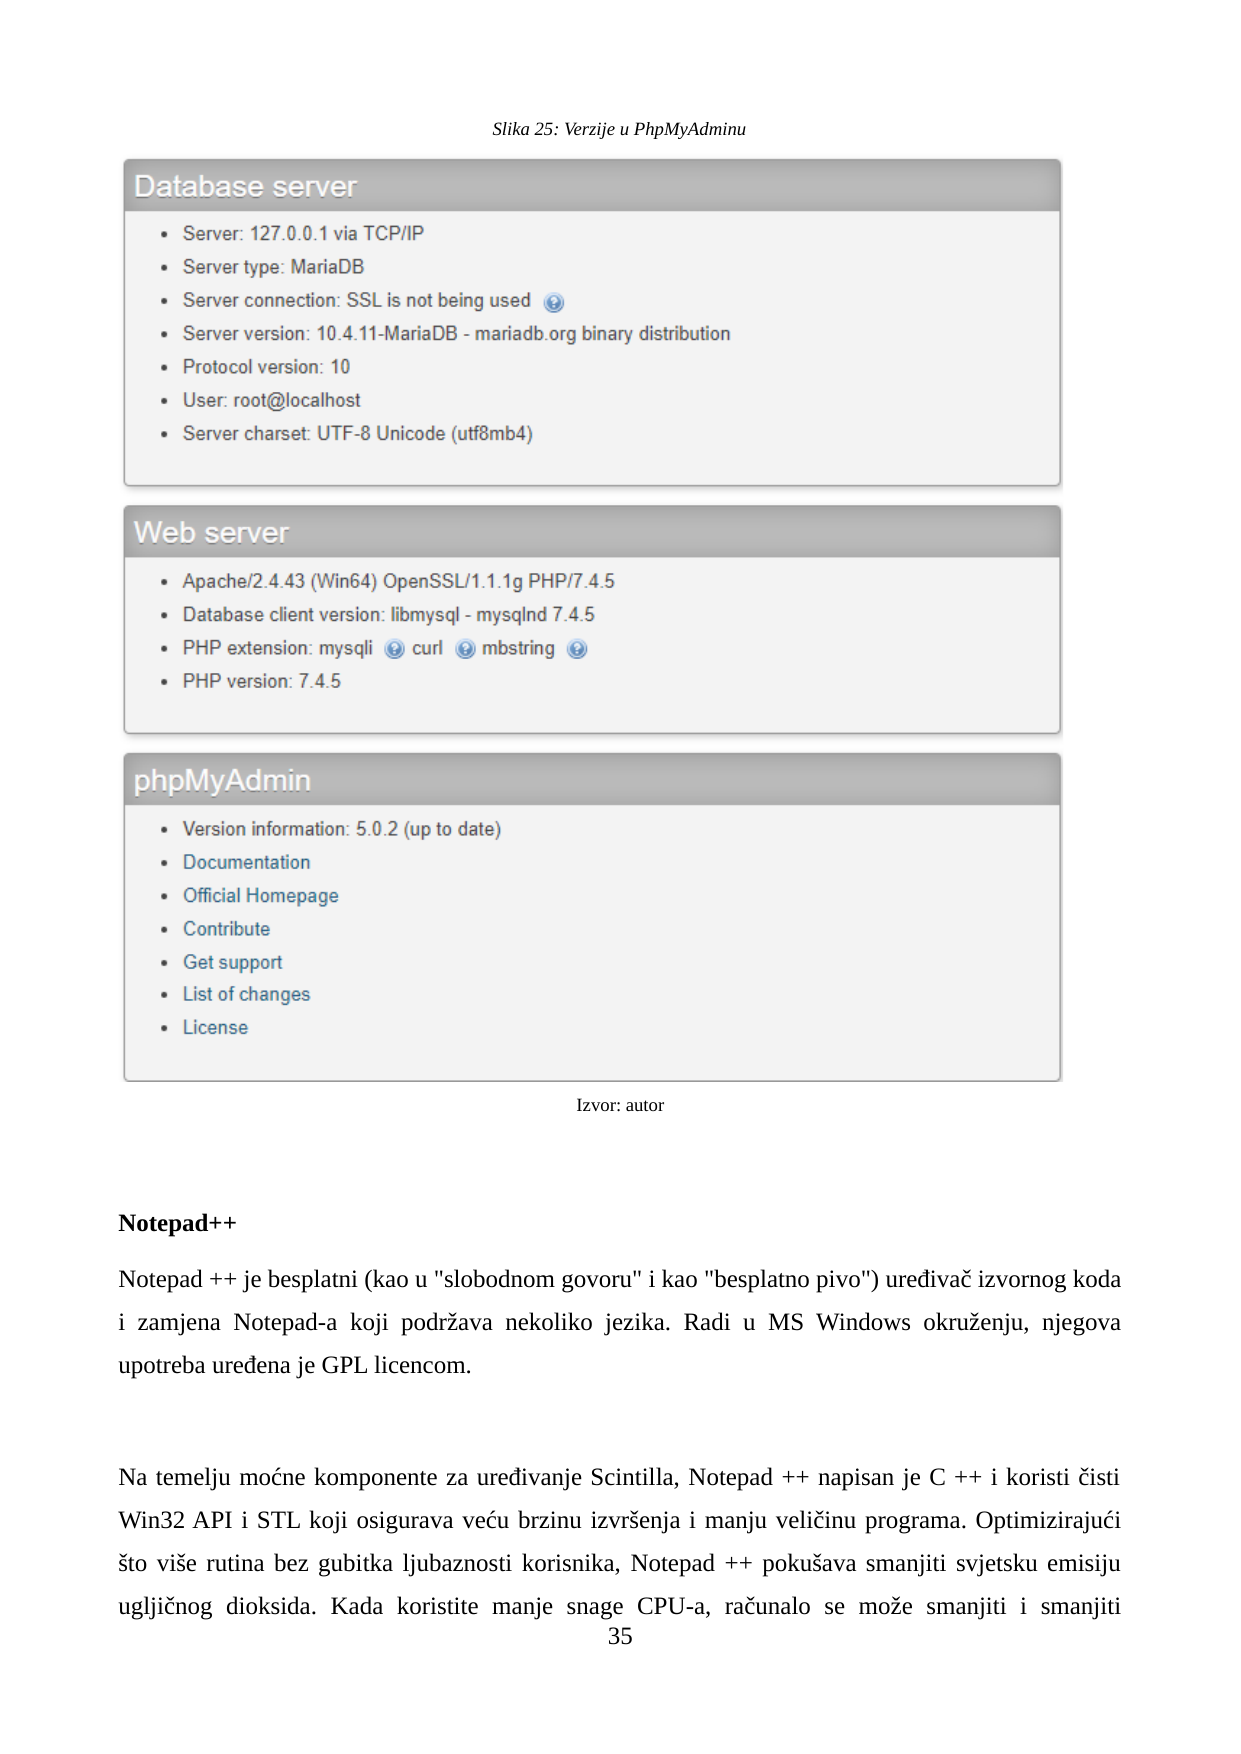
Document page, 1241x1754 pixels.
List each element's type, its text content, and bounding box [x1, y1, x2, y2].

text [118, 1462, 1122, 1620]
picture [118, 152, 1064, 1082]
text Notepad++ [118, 1208, 1122, 1237]
text Izvor: autor [118, 1094, 1122, 1115]
text Notepad ++ je besplatni (kao u "slobodnom govoru" i kao "besplatno pivo") uređivač izvornog koda i zamjena Notepad-a koji podržava nekoliko jezika. Radi u MS Windows okruženju, njegova upotreba uređena je GPL licencom. [118, 1264, 1122, 1379]
text Slika 25: Verzije u PhpMyAdminu [118, 118, 1122, 140]
